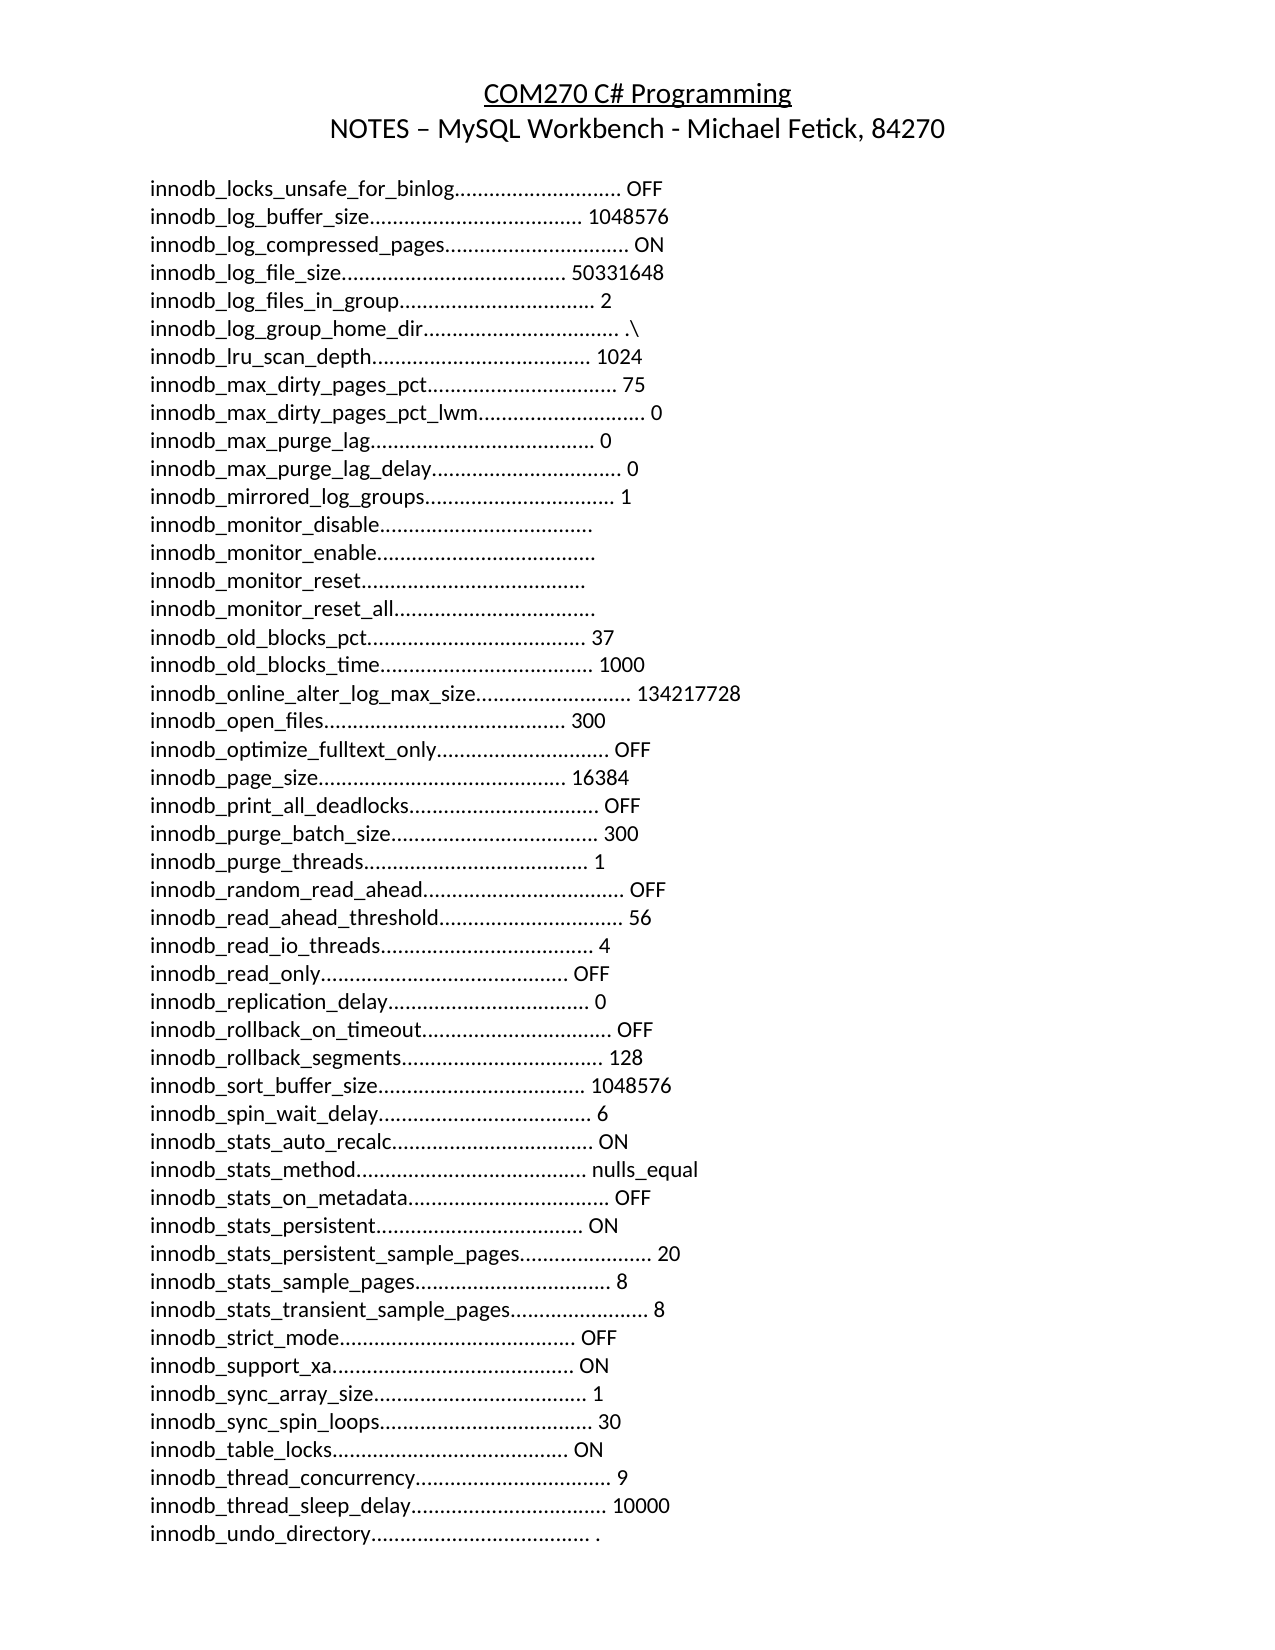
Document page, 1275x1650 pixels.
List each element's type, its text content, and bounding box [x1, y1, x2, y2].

text innodb_random_read_ahead................................... OFF [150, 875, 1125, 903]
text innodb_open_files.......................................... 300 [150, 707, 1125, 735]
text innodb_replication_delay................................... 0 [150, 987, 1125, 1015]
text innodb_support_xa.......................................... ON [150, 1351, 1125, 1379]
text innodb_monitor_enable...................................... [150, 538, 1125, 567]
text innodb_log_file_size....................................... 50331648 [150, 258, 1125, 286]
text innodb_log_buffer_size..................................... 1048576 [150, 202, 1125, 230]
text innodb_read_only........................................... OFF [150, 959, 1125, 987]
text innodb_thread_concurrency.................................. 9 [150, 1463, 1125, 1491]
text innodb_old_blocks_time..................................... 1000 [150, 651, 1125, 679]
text innodb_log_compressed_pages................................ ON [150, 230, 1125, 258]
text innodb_read_ahead_threshold................................ 56 [150, 903, 1125, 931]
text innodb_rollback_segments................................... 128 [150, 1043, 1125, 1071]
text innodb_log_files_in_group.................................. 2 [150, 286, 1125, 314]
text innodb_sync_array_size..................................... 1 [150, 1379, 1125, 1407]
text innodb_sort_buffer_size.................................... 1048576 [150, 1071, 1125, 1099]
text innodb_stats_method........................................ nulls_equal [150, 1155, 1125, 1183]
text innodb_sync_spin_loops..................................... 30 [150, 1407, 1125, 1435]
text innodb_log_group_home_dir.................................. .\ [150, 314, 1125, 342]
text innodb_mirrored_log_groups................................. 1 [150, 482, 1125, 511]
text innodb_optimize_fulltext_only.............................. OFF [150, 735, 1125, 763]
text innodb_old_blocks_pct...................................... 37 [150, 623, 1125, 651]
text innodb_stats_on_metadata................................... OFF [150, 1183, 1125, 1211]
text innodb_online_alter_log_max_size........................... 134217728 [150, 679, 1125, 707]
text innodb_spin_wait_delay..................................... 6 [150, 1099, 1125, 1127]
text innodb_stats_persistent.................................... ON [150, 1211, 1125, 1239]
text innodb_undo_directory...................................... . [150, 1519, 1125, 1547]
text innodb_max_dirty_pages_pct................................. 75 [150, 370, 1125, 398]
text innodb_page_size........................................... 16384 [150, 763, 1125, 791]
text innodb_purge_batch_size.................................... 300 [150, 819, 1125, 847]
text innodb_print_all_deadlocks................................. OFF [150, 791, 1125, 819]
text innodb_monitor_reset_all................................... [150, 594, 1125, 623]
text innodb_monitor_disable..................................... [150, 511, 1125, 538]
text innodb_monitor_reset....................................... [150, 567, 1125, 594]
text innodb_stats_sample_pages.................................. 8 [150, 1267, 1125, 1295]
text innodb_purge_threads....................................... 1 [150, 847, 1125, 875]
text innodb_thread_sleep_delay.................................. 10000 [150, 1491, 1125, 1519]
text innodb_max_dirty_pages_pct_lwm............................. 0 [150, 398, 1125, 426]
text innodb_table_locks......................................... ON [150, 1435, 1125, 1463]
text innodb_locks_unsafe_for_binlog............................. OFF [150, 174, 1125, 202]
text innodb_rollback_on_timeout................................. OFF [150, 1015, 1125, 1043]
text innodb_strict_mode......................................... OFF [150, 1323, 1125, 1351]
text innodb_max_purge_lag....................................... 0 [150, 426, 1125, 454]
text innodb_lru_scan_depth...................................... 1024 [150, 342, 1125, 370]
text innodb_read_io_threads..................................... 4 [150, 931, 1125, 959]
text innodb_stats_transient_sample_pages........................ 8 [150, 1295, 1125, 1323]
text innodb_stats_auto_recalc................................... ON [150, 1127, 1125, 1155]
text innodb_max_purge_lag_delay................................. 0 [150, 454, 1125, 482]
text innodb_stats_persistent_sample_pages....................... 20 [150, 1239, 1125, 1267]
